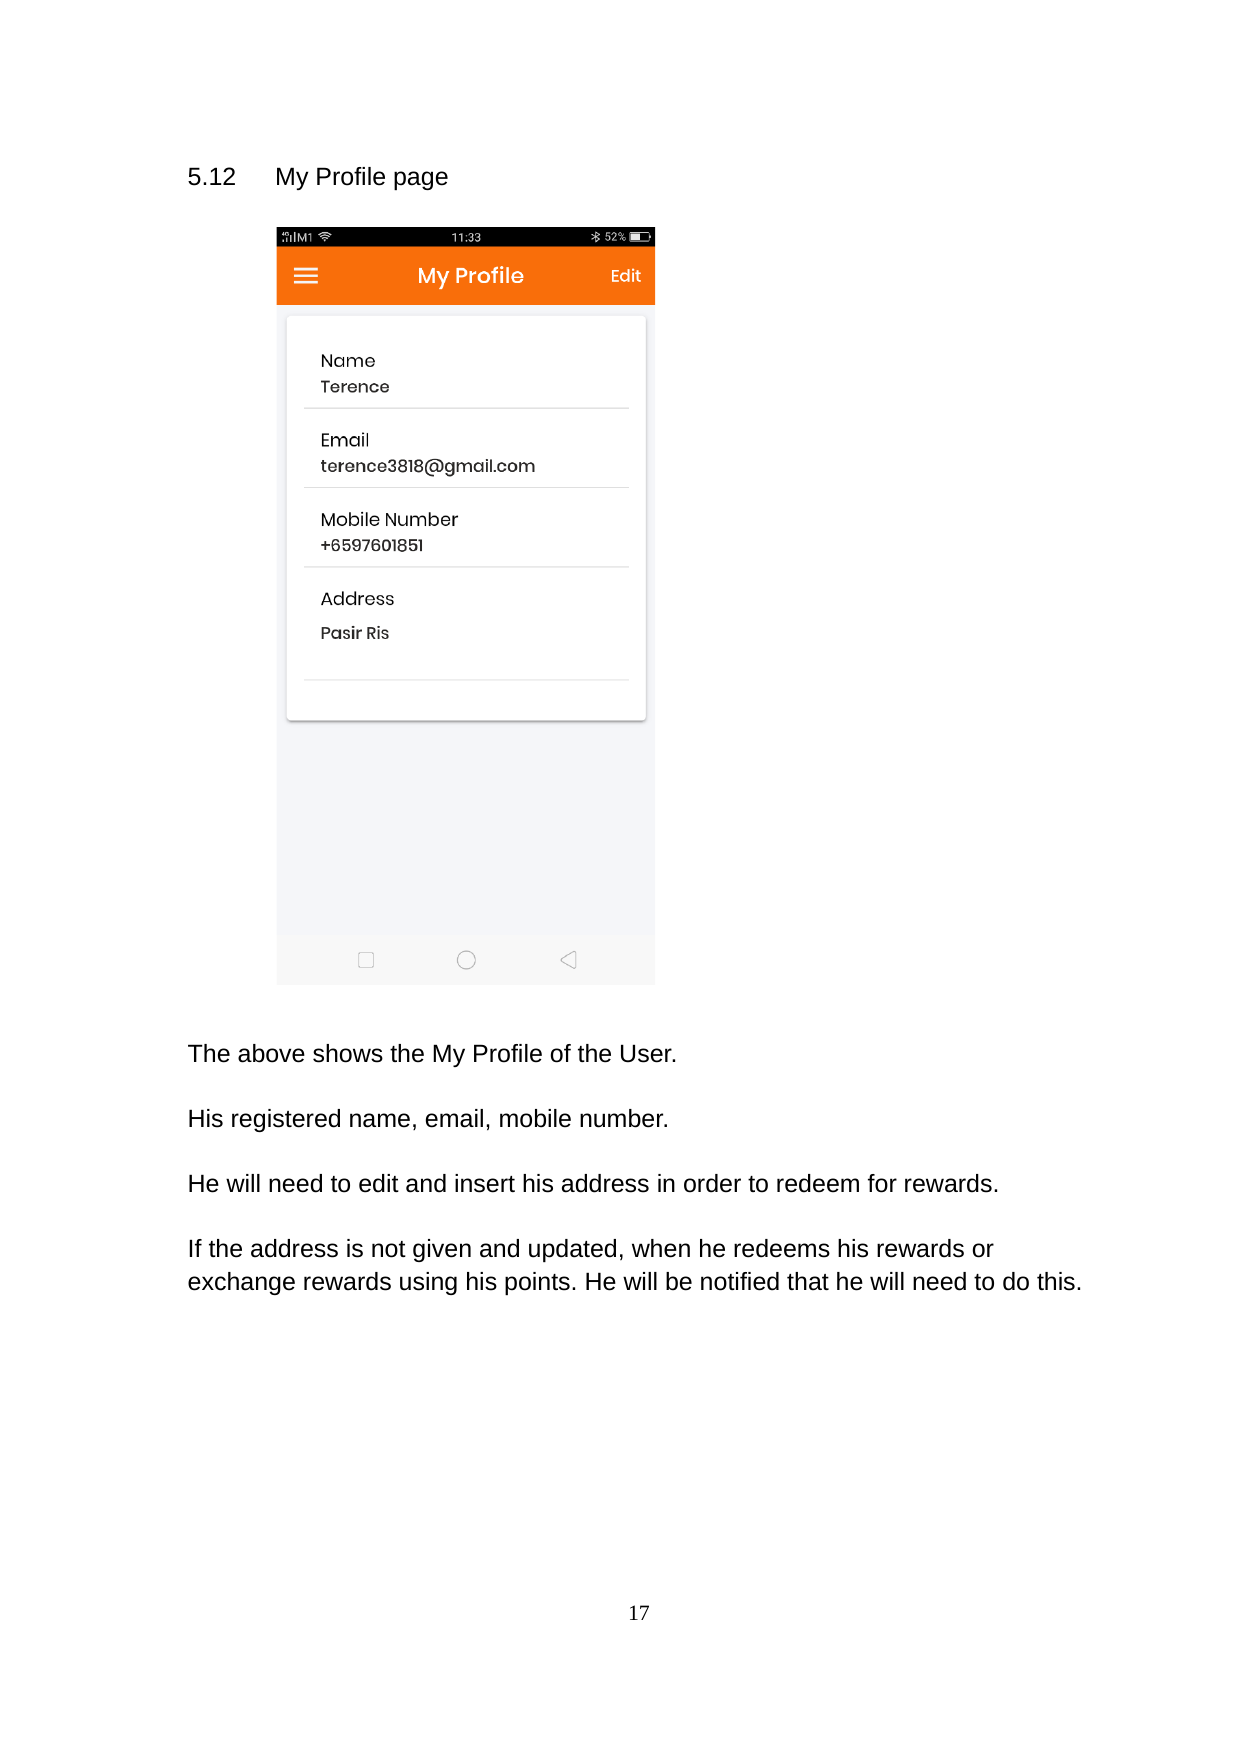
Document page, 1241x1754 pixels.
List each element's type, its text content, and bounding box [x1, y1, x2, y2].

text If the address is not given and updated, when he redeems his rewards or exchange rewards using his points. He will be notified that he will need to do this. [187, 1232, 1090, 1297]
text He will need to edit and insert his address in order to redeem for rewards. [187, 1167, 1090, 1200]
text The above shows the My Profile of the User. [187, 1037, 1090, 1070]
text His registered name, email, mobile number. [187, 1102, 1090, 1135]
text 5.12 My Profile page [187, 160, 1090, 192]
picture [276, 227, 656, 985]
